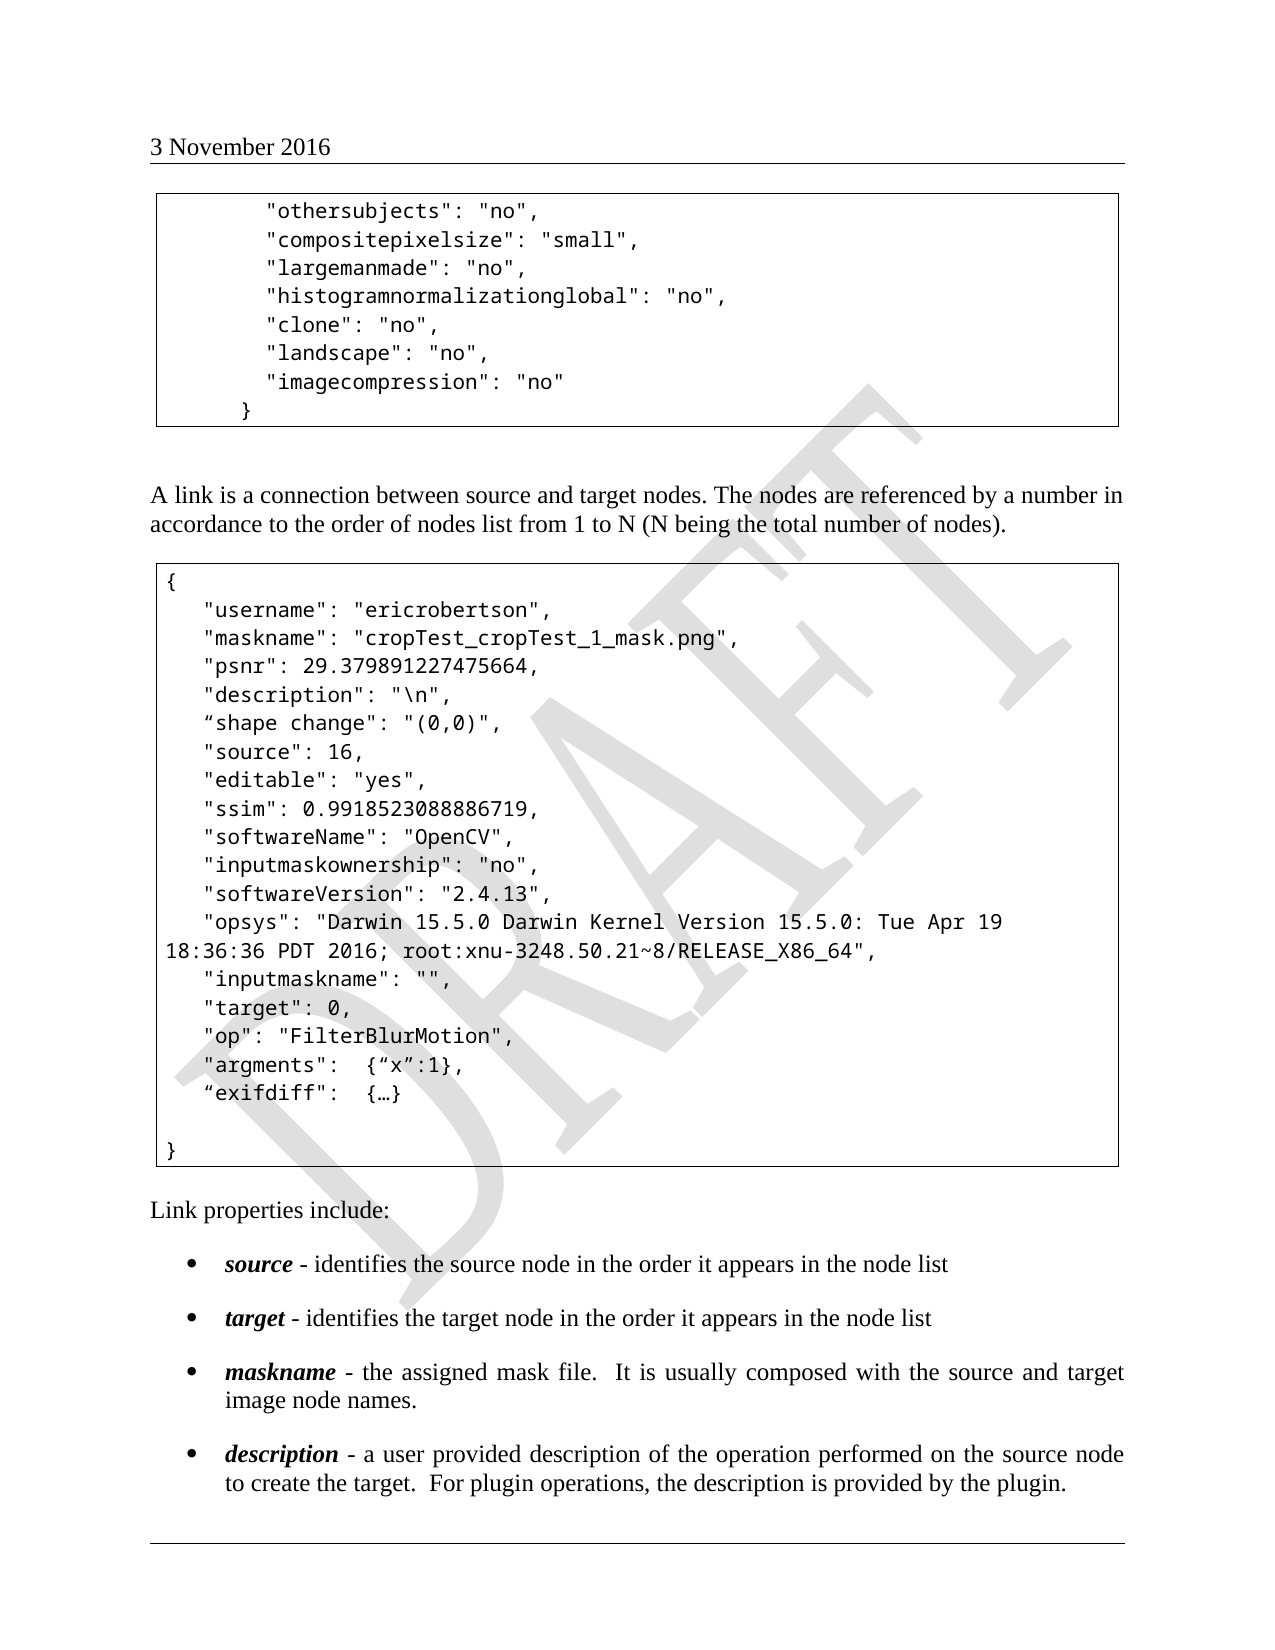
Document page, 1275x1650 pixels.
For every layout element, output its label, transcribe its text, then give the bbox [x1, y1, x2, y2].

text "softwareVersion": "2.4.13", [157, 876, 1118, 904]
text "clone": "no", [157, 307, 1118, 335]
text A link is a connection between source and target nodes. The nodes are referenced by a number in accordance to the order of nodes list from 1 to N (N being the total number of nodes). [150, 481, 1125, 538]
text "inputmaskownership": "no", [157, 847, 1118, 876]
text "source": 16, [157, 734, 1118, 762]
text "argments": {“x”:1}, [157, 1047, 1118, 1075]
text "op": "FilterBlurMotion", [157, 1018, 1118, 1047]
text "username": "ericrobertson", [157, 592, 1118, 620]
text "maskname": "cropTest_cropTest_1_mask.png", [157, 620, 1118, 648]
text "landscape": "no", [157, 335, 1118, 364]
text “shape change": "(0,0)", [157, 705, 1118, 734]
text "softwareName": "OpenCV", [157, 819, 1118, 847]
text } [157, 392, 1118, 426]
text "editable": "yes", [157, 762, 1118, 791]
list target - identifies the target node in the order it appears in the node list [187, 1303, 1125, 1332]
text "histogramnormalizationglobal": "no", [157, 278, 1118, 307]
text } [157, 1132, 1118, 1166]
text "othersubjects": "no", [157, 194, 1118, 222]
text "psnr": 29.379891227475664, [157, 648, 1118, 677]
text “exifdiff": {…} [157, 1075, 1118, 1107]
text "target": 0, [157, 990, 1118, 1018]
text "imagecompression": "no" [157, 364, 1118, 392]
text "inputmaskname": "", [157, 961, 1118, 990]
text { [157, 564, 1118, 592]
list maskname - the assigned mask file. It is usually composed with the source and target image node names. [187, 1357, 1125, 1414]
text "ssim": 0.9918523088886719, [157, 791, 1118, 819]
list source - identifies the source node in the order it appears in the node list [187, 1249, 1125, 1278]
text "largemanmade": "no", [157, 250, 1118, 278]
list description - a user provided description of the operation performed on the source node to create the target. For plugin operations, the description is provided by the plugin. [187, 1439, 1125, 1497]
text "description": "\n", [157, 677, 1118, 705]
text "opsys": "Darwin 15.5.0 Darwin Kernel Version 15.5.0: Tue Apr 19 18:36:36 PDT 2016; root:xnu-3248.50.21~8/RELEASE_X86_64", [157, 904, 1118, 961]
text "compositepixelsize": "small", [157, 222, 1118, 250]
text Link properties include: [150, 1195, 1125, 1224]
